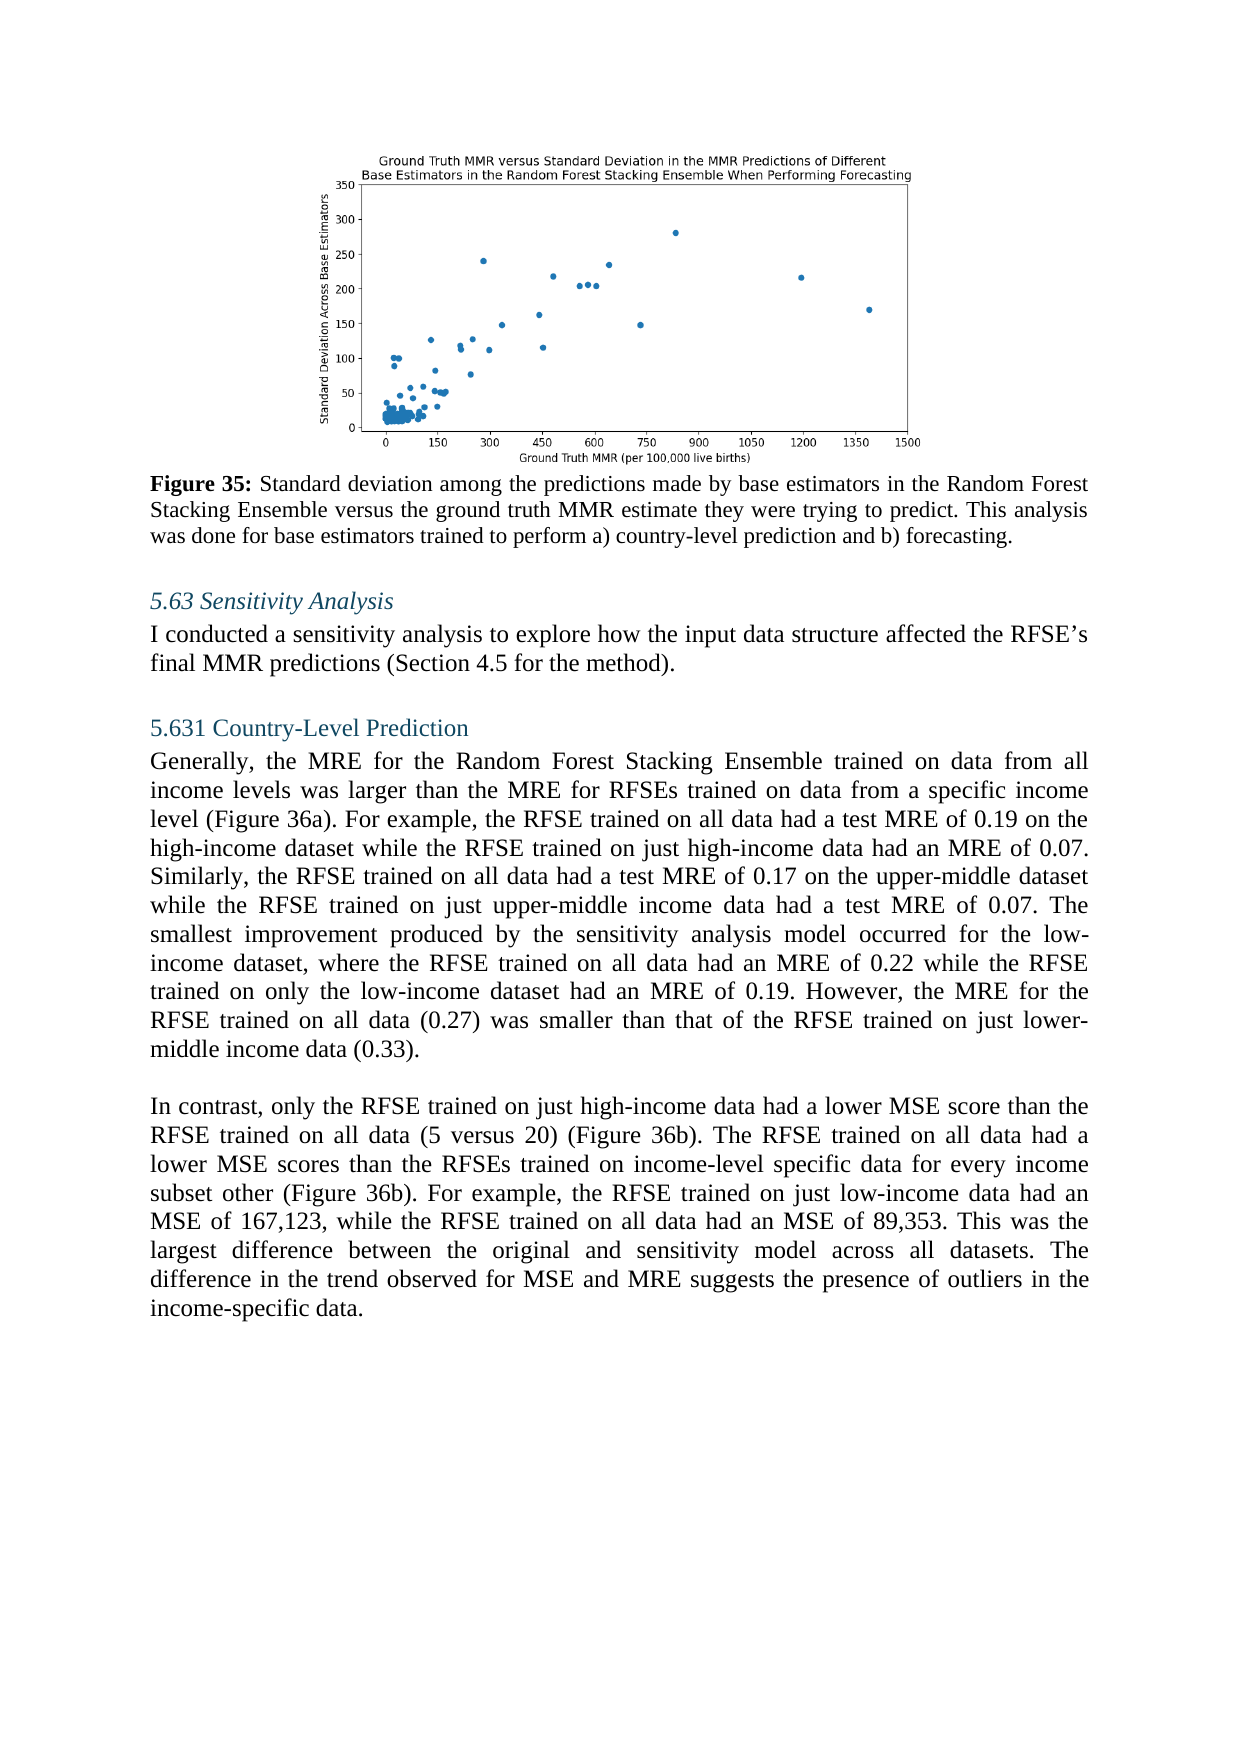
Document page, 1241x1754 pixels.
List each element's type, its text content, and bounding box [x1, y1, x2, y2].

text Generally, the MRE for the Random Forest Stacking Ensemble trained on data from all income levels was larger than the MRE for RFSEs trained on data from a specific income level (Figure 36a). For example, the RFSE trained on all data had a test MRE of 0.19 on the high-income dataset while the RFSE trained on just high-income data had an MRE of 0.07. Similarly, the RFSE trained on all data had a test MRE of 0.17 on the upper-middle dataset while the RFSE trained on just upper-middle income data had a test MRE of 0.07. The smallest improvement produced by the sensitivity analysis model occurred for the low-income dataset, where the RFSE trained on all data had an MRE of 0.22 while the RFSE trained on only the low-income dataset had an MRE of 0.19. However, the MRE for the RFSE trained on all data (0.27) was smaller than that of the RFSE trained on just lower-middle income data (0.33). [150, 746, 1090, 1063]
text I conducted a sensitivity analysis to explore how the input data structure affected the RFSE’s final MMR predictions (Section 4.5 for the method). [150, 619, 1090, 676]
subtitle 5.631 Country-Level Prediction [150, 713, 1090, 742]
subtitle 5.63 Sensitivity Analysis [150, 586, 1090, 615]
picture [313, 150, 927, 470]
text In contrast, only the RFSE trained on just high-income data had a lower MSE score than the RFSE trained on all data (5 versus 20) (Figure 36b). The RFSE trained on all data had a lower MSE scores than the RFSEs trained on income-level specific data for every income subset other (Figure 36b). For example, the RFSE trained on just low-income data had an MSE of 167,123, while the RFSE trained on all data had an MSE of 89,353. This was the largest difference between the original and sensitivity model across all datasets. The difference in the trend observed for MSE and MRE suggests the presence of outliers in the income-specific data. [150, 1091, 1090, 1321]
text Figure 35: Standard deviation among the predictions made by base estimators in the Random Forest Stacking Ensemble versus the ground truth MMR estimate they were trying to predict. This analysis was done for base estimators trained to perform a) country-level prediction and b) forecasting. [150, 470, 1090, 549]
